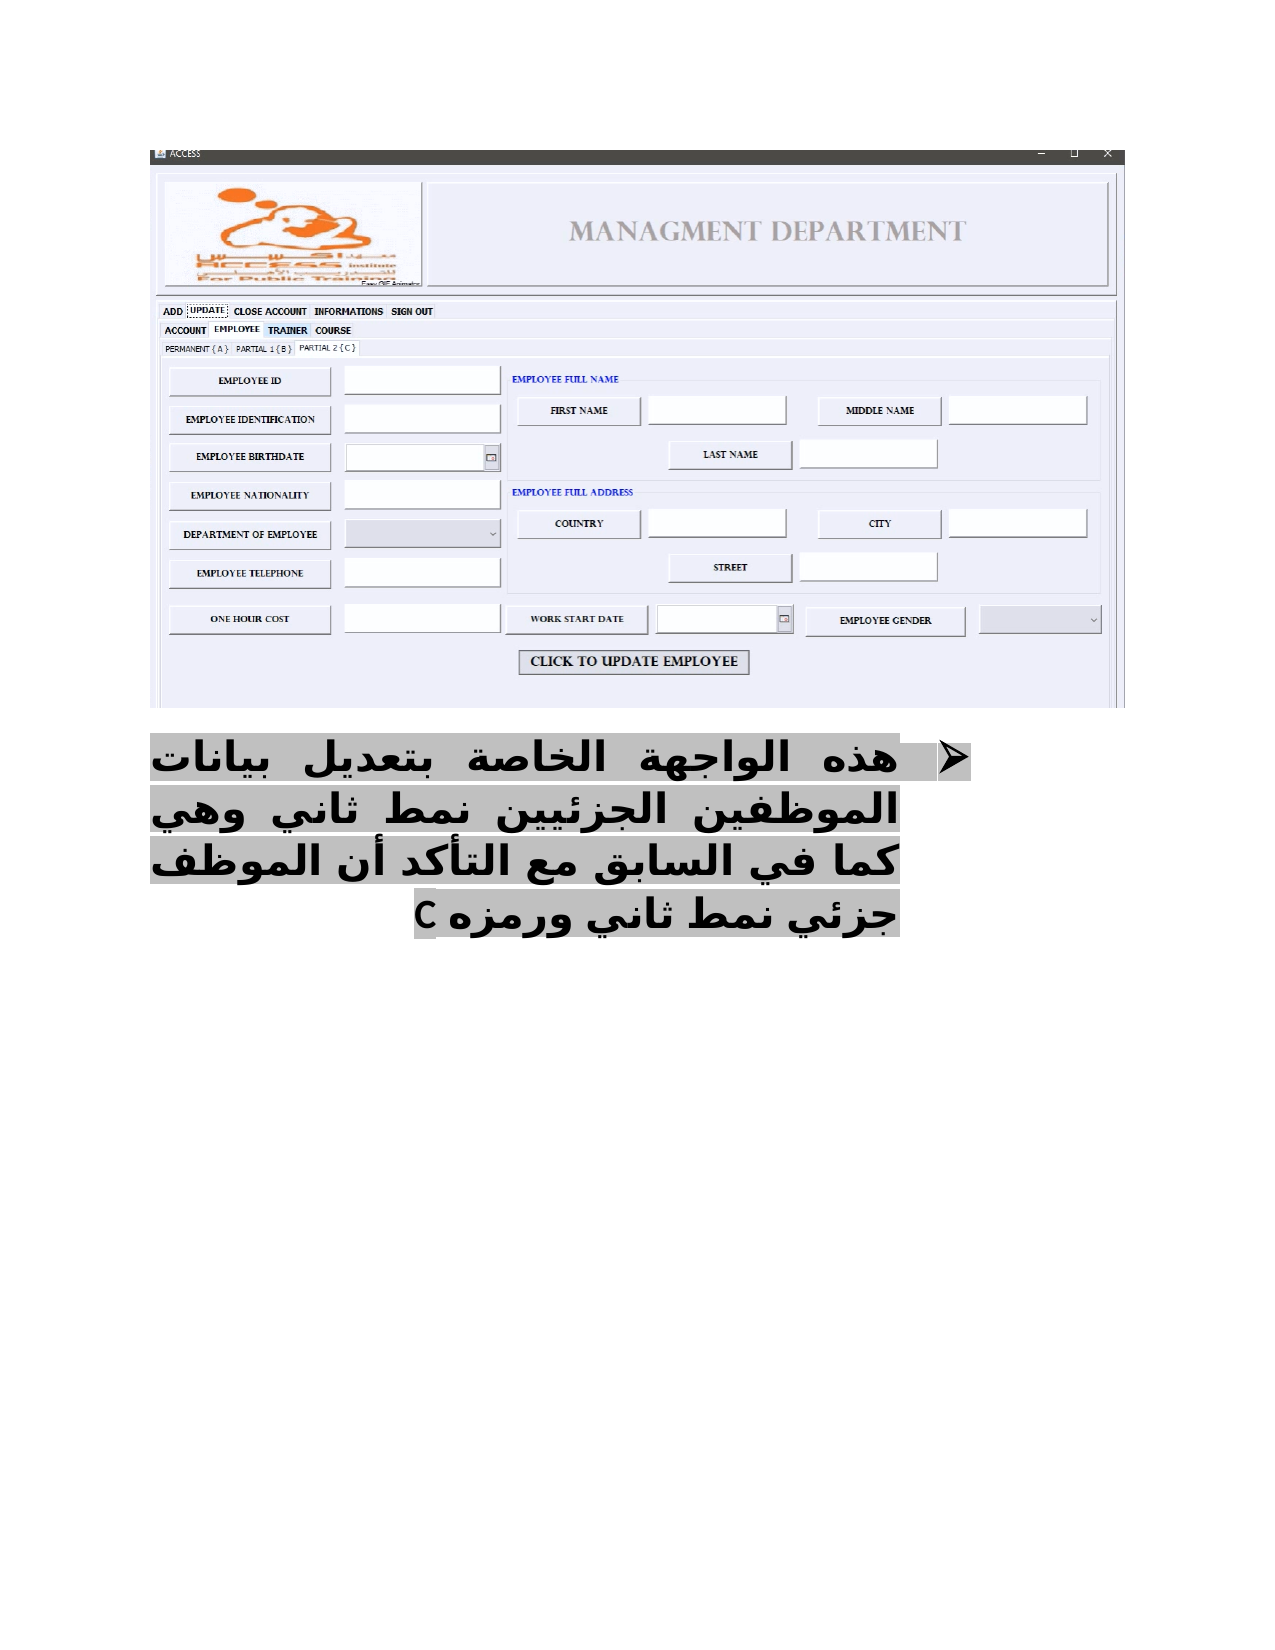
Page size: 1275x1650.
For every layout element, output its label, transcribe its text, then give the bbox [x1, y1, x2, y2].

list هذه الواجهة الخاصة بتعديل بيانات الموظفين الجزئيين نمط ثاني وهي كما في السابق مع التأكد أن الموظف جزئي نمط ثاني ورمزه C [150, 781, 937, 939]
picture [150, 150, 1125, 708]
